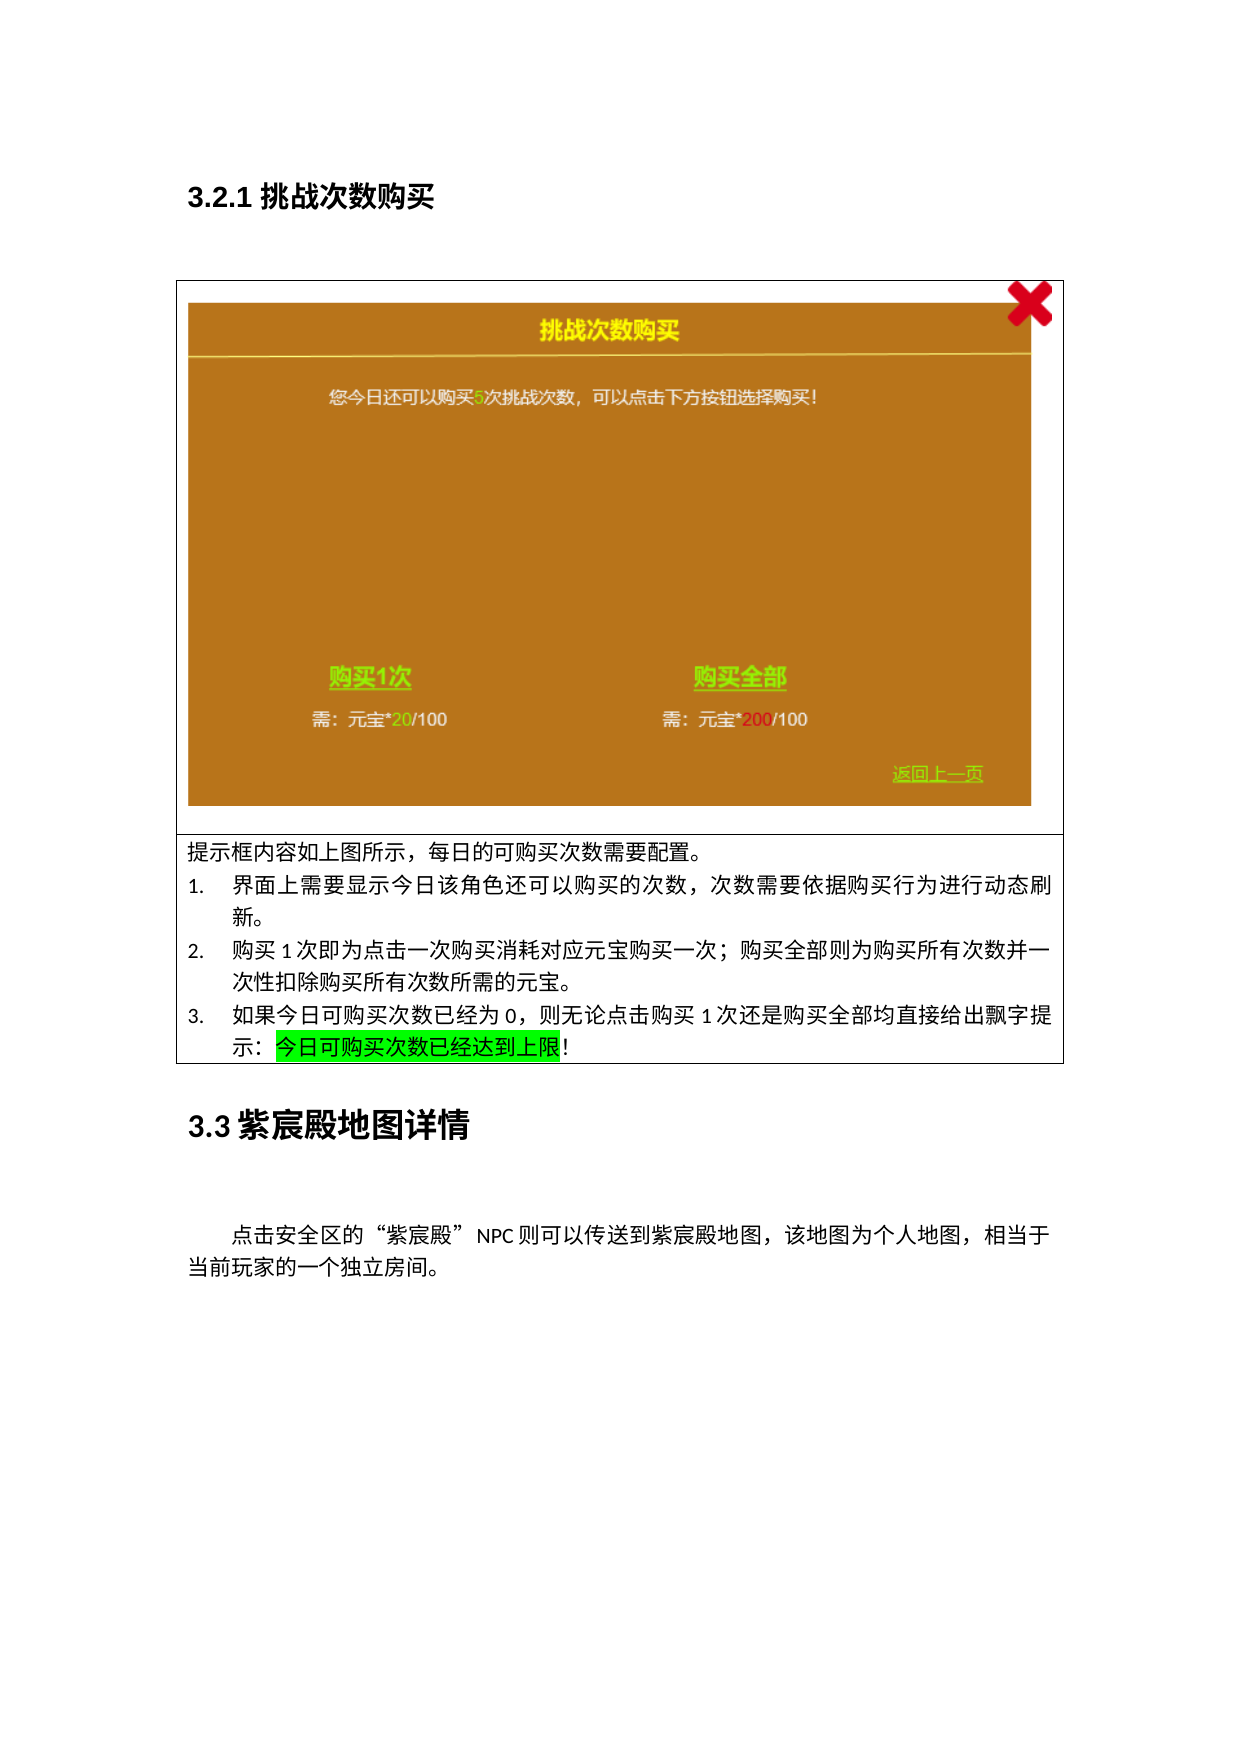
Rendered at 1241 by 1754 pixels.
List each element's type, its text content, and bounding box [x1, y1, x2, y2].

subtitle 紫宸殿地图详情 [187, 1091, 1053, 1156]
picture [187, 281, 1052, 806]
table_header [177, 281, 1063, 834]
text 点击安全区的“紫宸殿”NPC则可以传送到紫宸殿地图，该地图为个人地图，相当于当前玩家的一个独立房间。 [187, 1217, 1053, 1282]
subtitle 挑战次数购买 [187, 162, 1053, 227]
table_cell 提示框内容如上图所示，每日的可购买次数需要配置。 界面上需要显示今日该角色还可以购买的次数，次数需要依据购买行为进行动态刷新。 购买1次即为点击一次购买消耗对应元宝购买一次；购买全部则为购买所有次数并一次性扣除购买所有次数所需的元宝。 如果今日可购买次数已经为0，则无论点击购买1次还是购买全部均直接给出飘字提示：今日可购买次数已经达到上限！ [177, 835, 1063, 1062]
